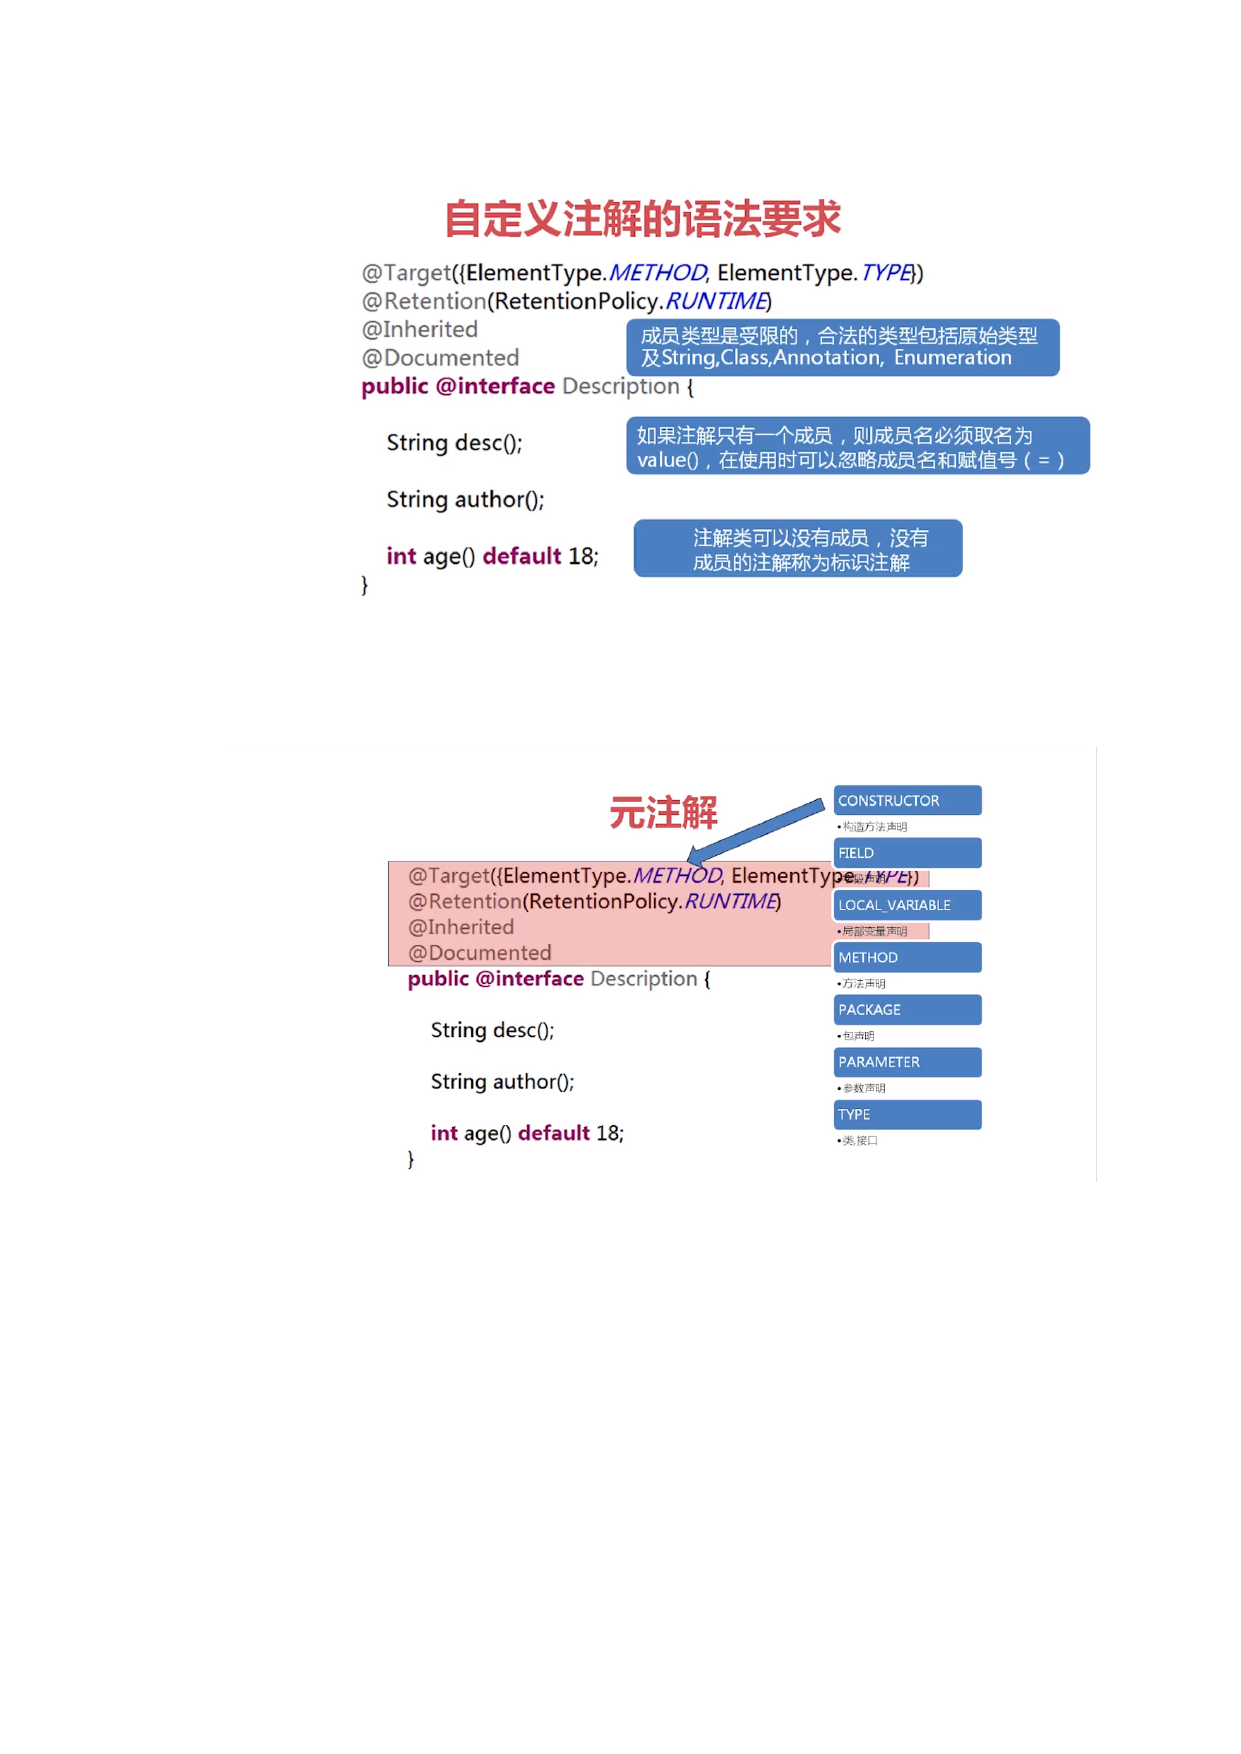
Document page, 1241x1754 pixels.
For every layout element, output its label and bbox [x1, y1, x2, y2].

picture [231, 747, 1097, 1182]
picture [231, 162, 1097, 631]
